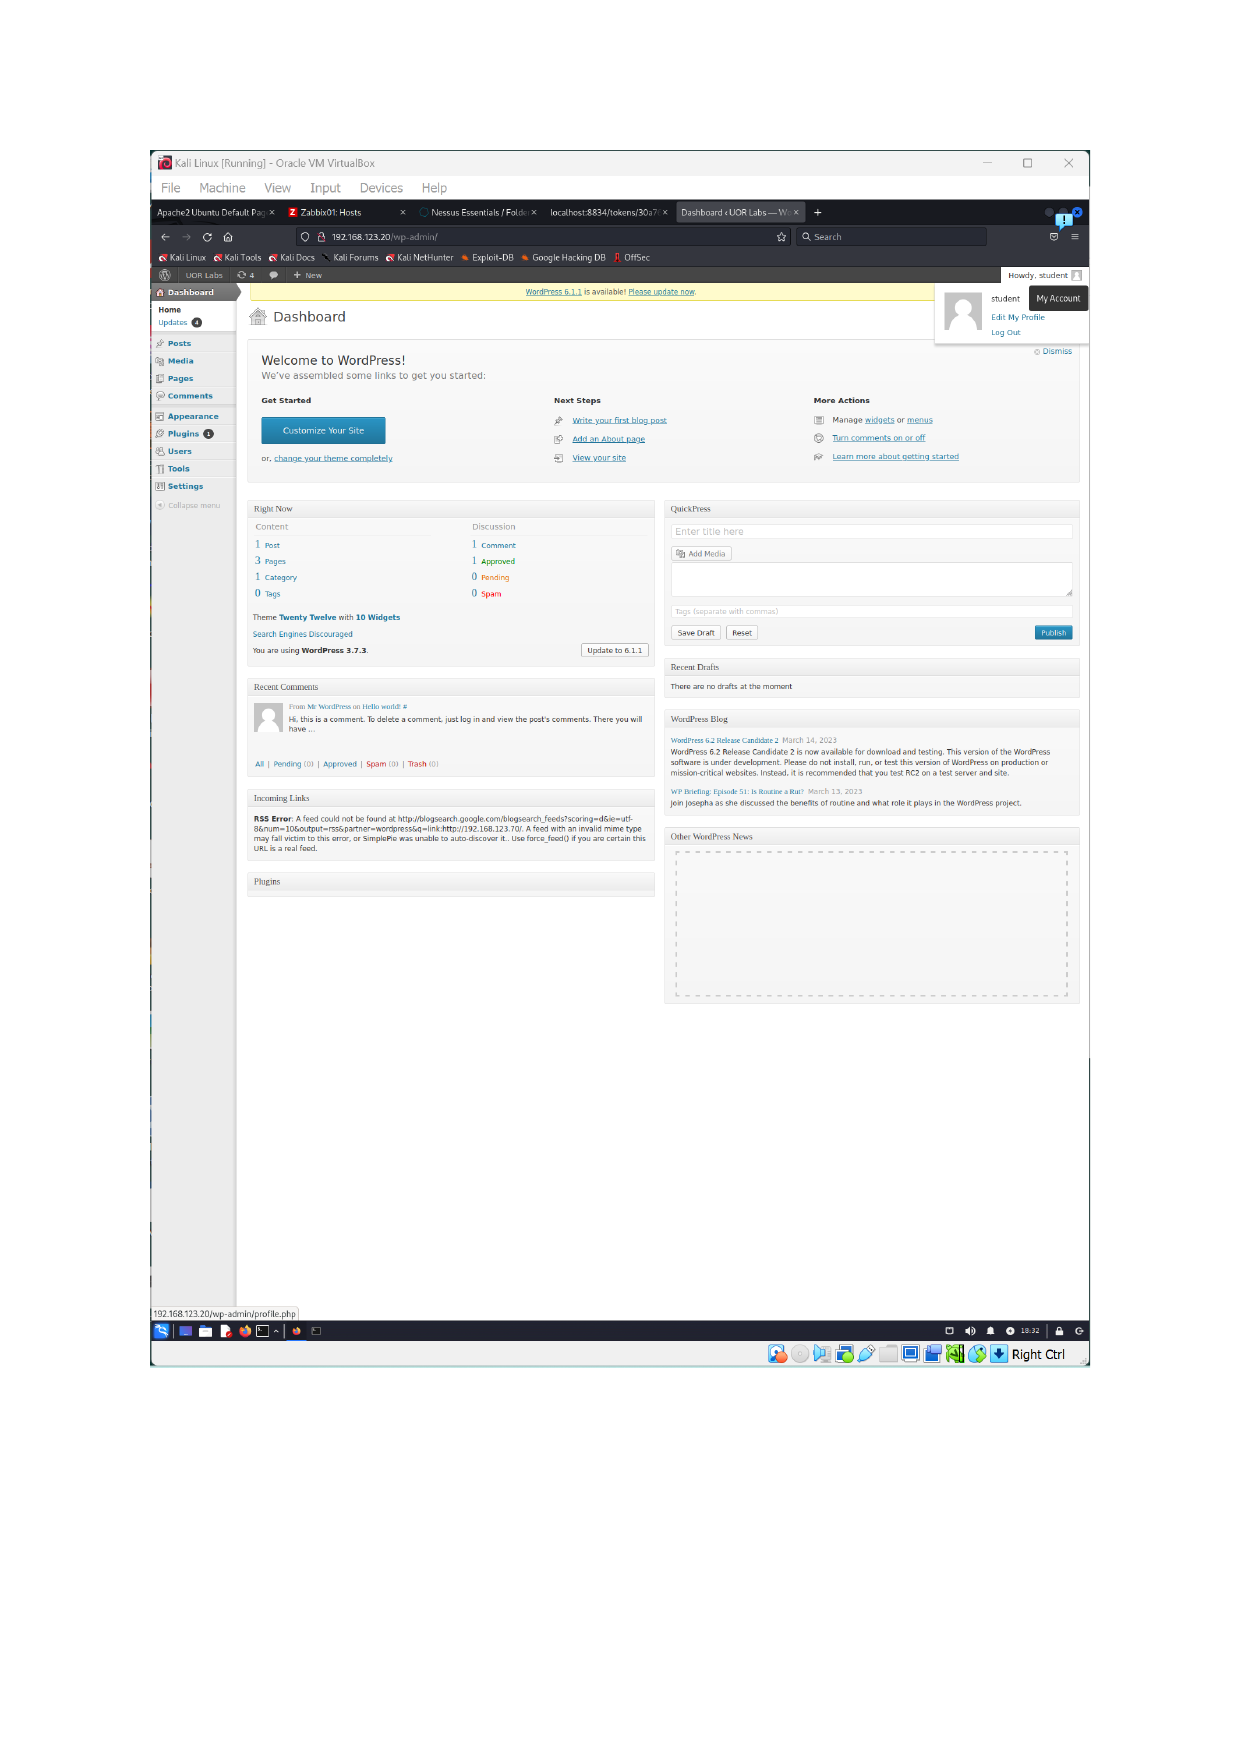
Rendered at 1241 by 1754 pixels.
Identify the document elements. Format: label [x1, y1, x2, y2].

picture [150, 150, 1091, 1368]
